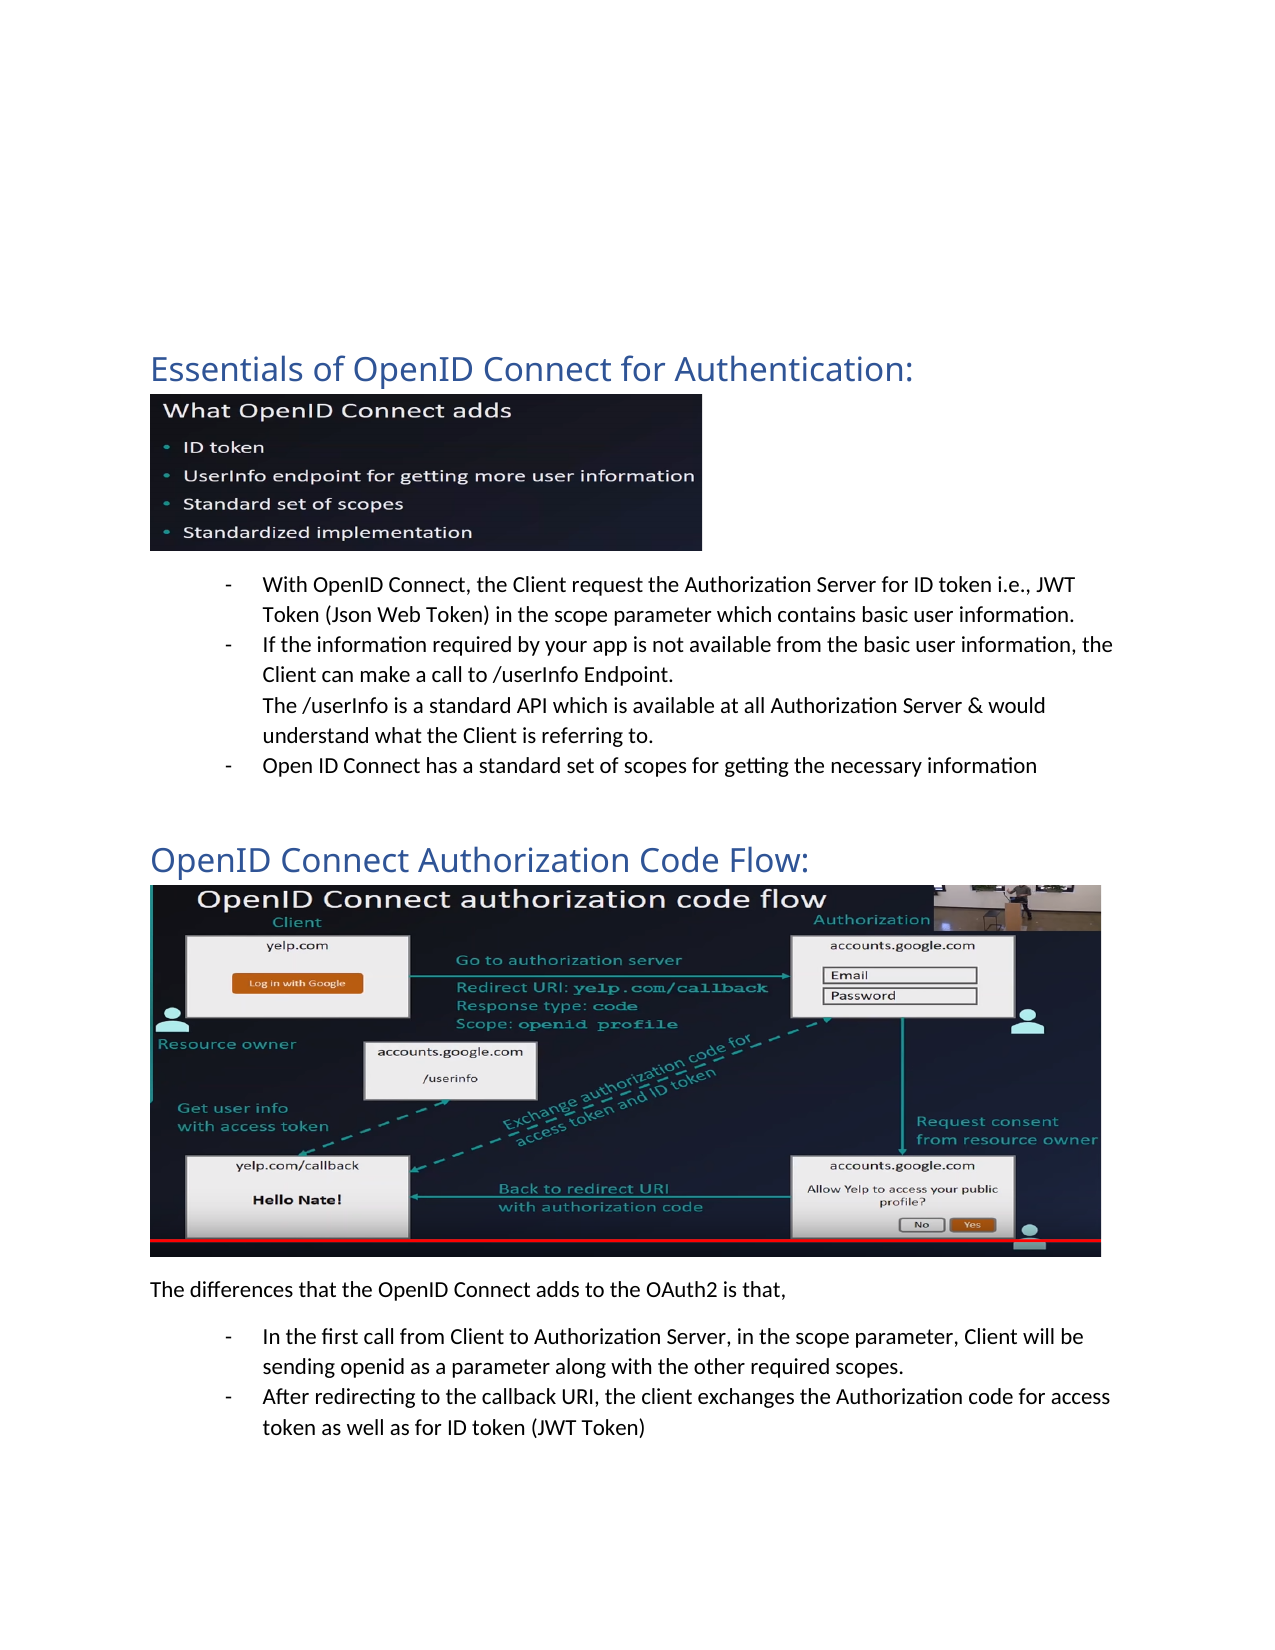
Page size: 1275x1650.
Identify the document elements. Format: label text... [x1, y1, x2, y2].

list If the information required by your app is not available from the basic user information, the Client can make a call to /userInfo Endpoint. [225, 630, 1125, 688]
picture [150, 394, 703, 551]
subtitle OpenID Connect Authorization Code Flow: [150, 837, 1125, 882]
text The differences that the OpenID Connect adds to the OAuth2 is that, [150, 1275, 1125, 1303]
picture [150, 885, 1102, 1257]
list In the first call from Client to Authorization Server, in the scope parameter, Client will be sending openid as a parameter along with the other required scopes. [225, 1322, 1125, 1380]
list The /userInfo is a standard API which is available at all Authorization Server & would understand what the Client is referring to. [262, 691, 1125, 749]
list After redirecting to the callback URI, the client exchanges the Authorization code for access token as well as for ID token (JWT Token) [225, 1382, 1125, 1441]
subtitle Essentials of OpenID Connect for Authentication: [150, 346, 1125, 391]
list Open ID Connect has a standard set of scopes for getting the necessary information [225, 751, 1125, 779]
list With OpenID Connect, the Client request the Authorization Server for ID token i.e., JWT Token (Json Web Token) in the scope parameter which contains basic user information. [225, 570, 1125, 628]
